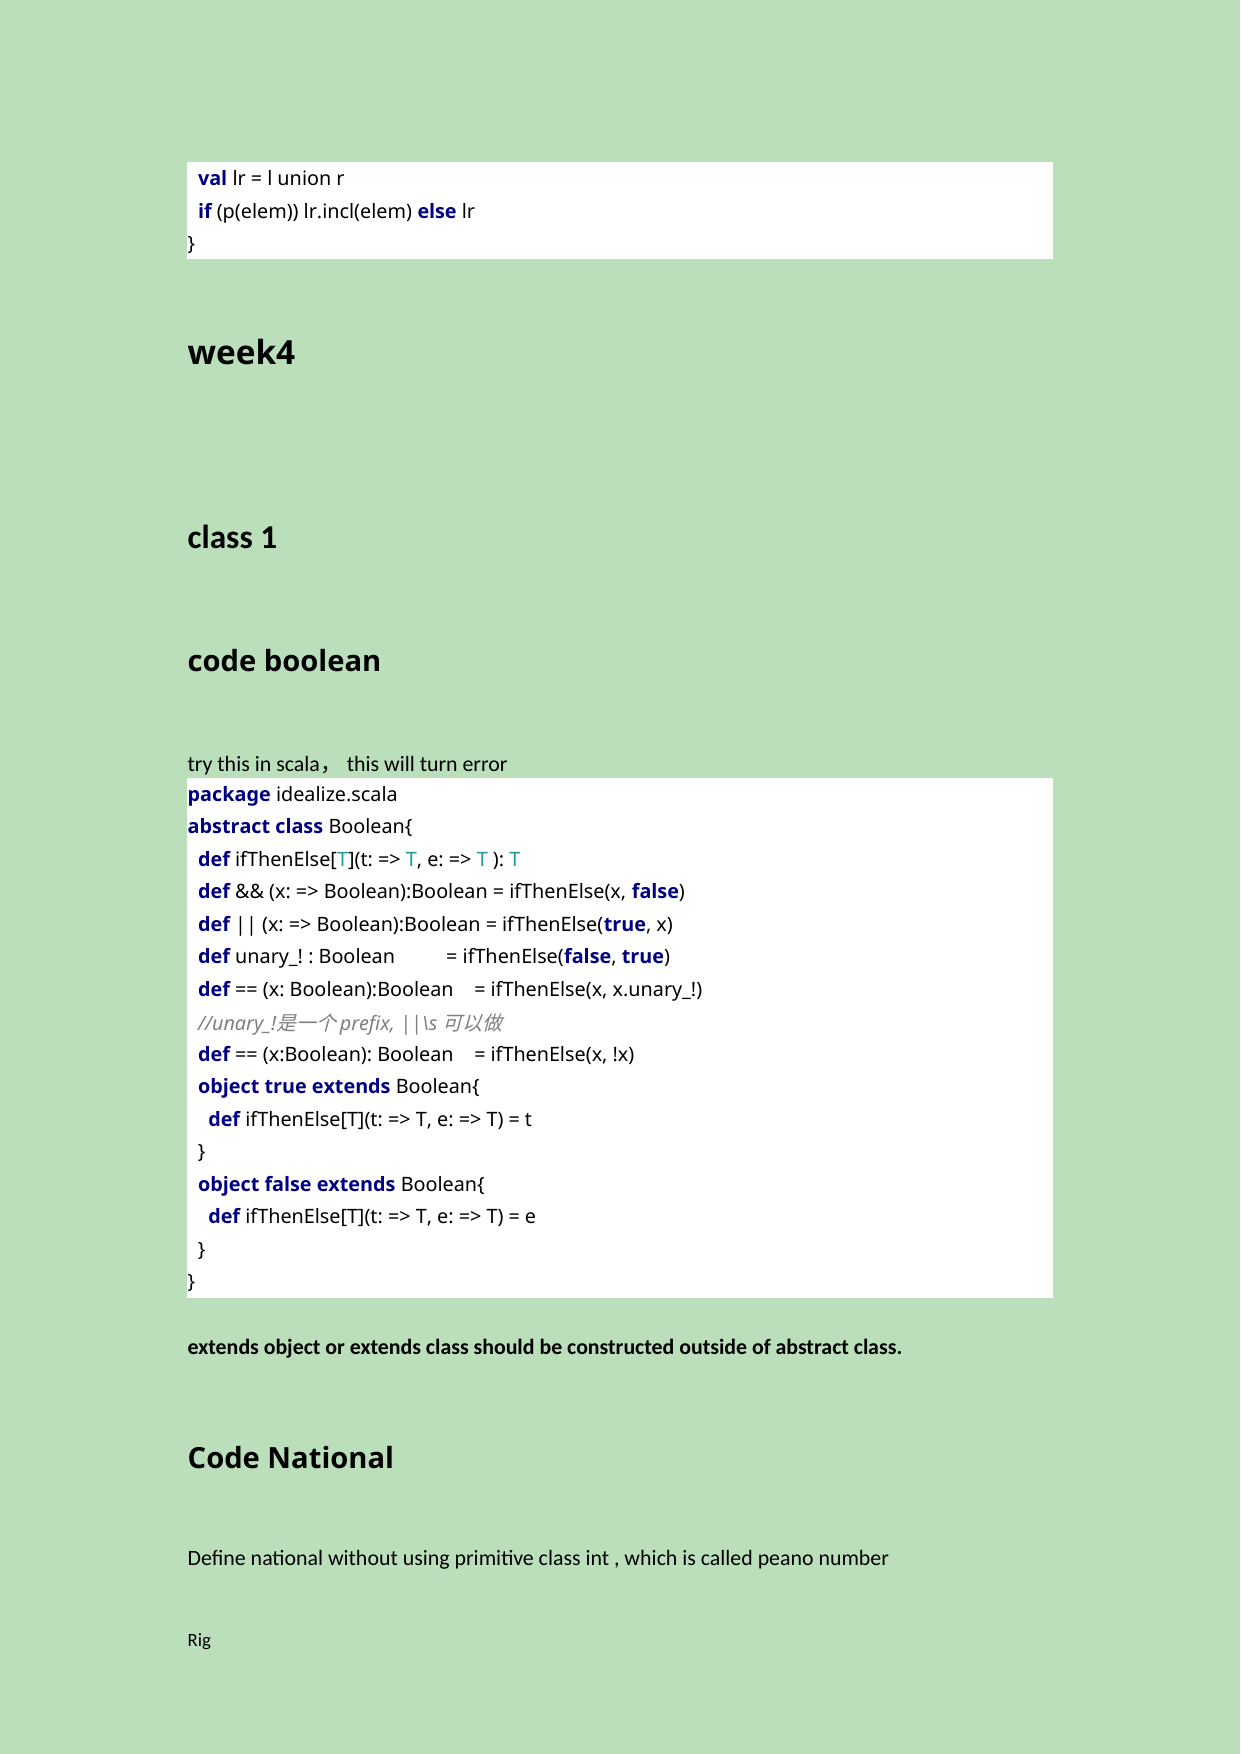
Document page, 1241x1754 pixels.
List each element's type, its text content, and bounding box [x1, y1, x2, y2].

text Define national without using primitive class int , which is called peano number [187, 1542, 1053, 1574]
subtitle class 1 [187, 504, 1053, 569]
subtitle Code National [187, 1424, 1053, 1489]
text try this in scala， this will turn error [187, 745, 1053, 778]
text extends object or extends class should be constructed outside of abstract class. [187, 1330, 1053, 1363]
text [187, 162, 1053, 259]
subtitle week4 [187, 319, 1053, 384]
text package idealize.scala abstract class Boolean{ def ifThenElse[T](t: => T, e: => T ): T def && (x: => Boolean):Boolean = ifThenElse(x, false) def || (x: => Boolean):Boolean = ifThenElse(true, x) def unary_! : Boolean = ifThenElse(false, true) def == (x: Boolean):Boolean = ifThenElse(x, x.unary_!) //unary_!是一个prefix, ||\s 可以做 def == (x:Boolean): Boolean = ifThenElse(x, !x) object true extends Boolean{ def ifThenElse[T](t: => T, e: => T) = t } object false extends Boolean{ def ifThenElse[T](t: => T, e: => T) = e } } [187, 778, 1053, 1298]
subtitle code boolean [187, 628, 1053, 693]
